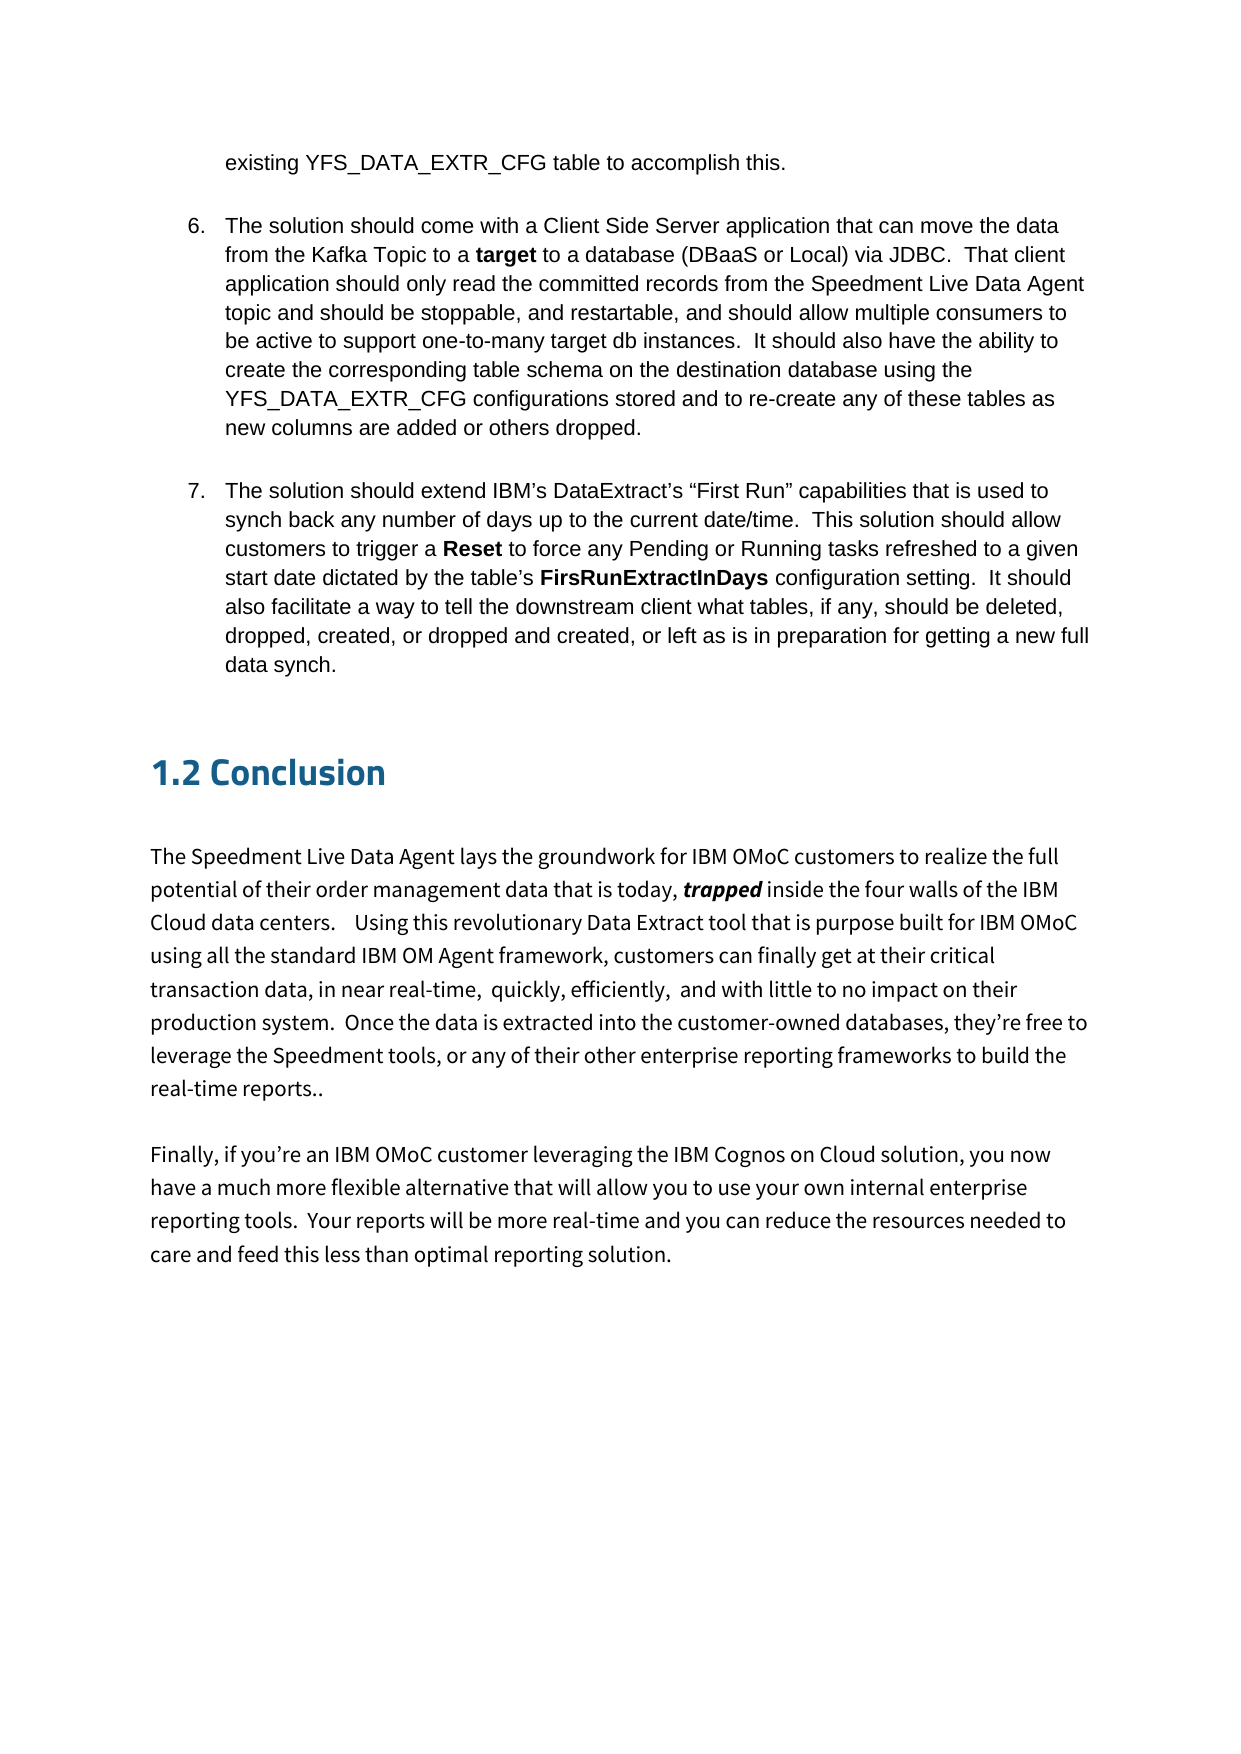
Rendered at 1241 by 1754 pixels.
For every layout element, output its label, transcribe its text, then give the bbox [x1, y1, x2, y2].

subtitle 1.2 Conclusion [150, 743, 1090, 800]
text Finally, if you’re an IBM OMoC customer leveraging the IBM Cognos on Cloud solution, you now have a much more flexible alternative that will allow you to use your own internal enterprise reporting tools. Your reports will be more real-time and you can reduce the resources needed to care and feed this less than optimal reporting solution. [150, 1140, 1090, 1268]
text The Speedment Live Data Agent lays the groundwork for IBM OMoC customers to realize the full potential of their order management data that is today, trapped inside the four walls of the IBM Cloud data centers. Using this revolutionary Data Extract tool that is purpose built for IBM OMoC using all the standard IBM OM Agent framework, customers can finally get at their critical transaction data, in near real-time, quickly, efficiently, and with little to no impact on their production system. Once the data is extracted into the customer-owned databases, they’re free to leverage the Speedment tools, or any of their other enterprise reporting frameworks to build the real-time reports.. [150, 842, 1090, 1103]
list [187, 150, 1090, 208]
list The solution should come with a Client Side Server application that can move the data from the Kafka Topic to a target to a database (DBaaS or Local) via JDBC. That client application should only read the committed records from the Speedment Live Data Agent topic and should be stoppable, and restartable, and should allow multiple consumers to be active to support one-to-many target db instances. It should also have the ability to create the corresponding table schema on the destination database using the YFS_DATA_EXTR_CFG configurations stored and to re-create any of these tables as new columns are added or others dropped. [187, 213, 1090, 474]
list The solution should extend IBM’s DataExtract’s “First Run” capabilities that is used to synch back any number of days up to the current date/time. This solution should allow customers to trigger a Reset to force any Pending or Running tasks refreshed to a given start date dictated by the table’s FirsRunExtractInDays configuration setting. It should also facilitate a way to tell the downstream client what tables, if any, should be deleted, dropped, created, or dropped and created, or left as is in preparation for getting a new full data synch. [187, 478, 1090, 710]
